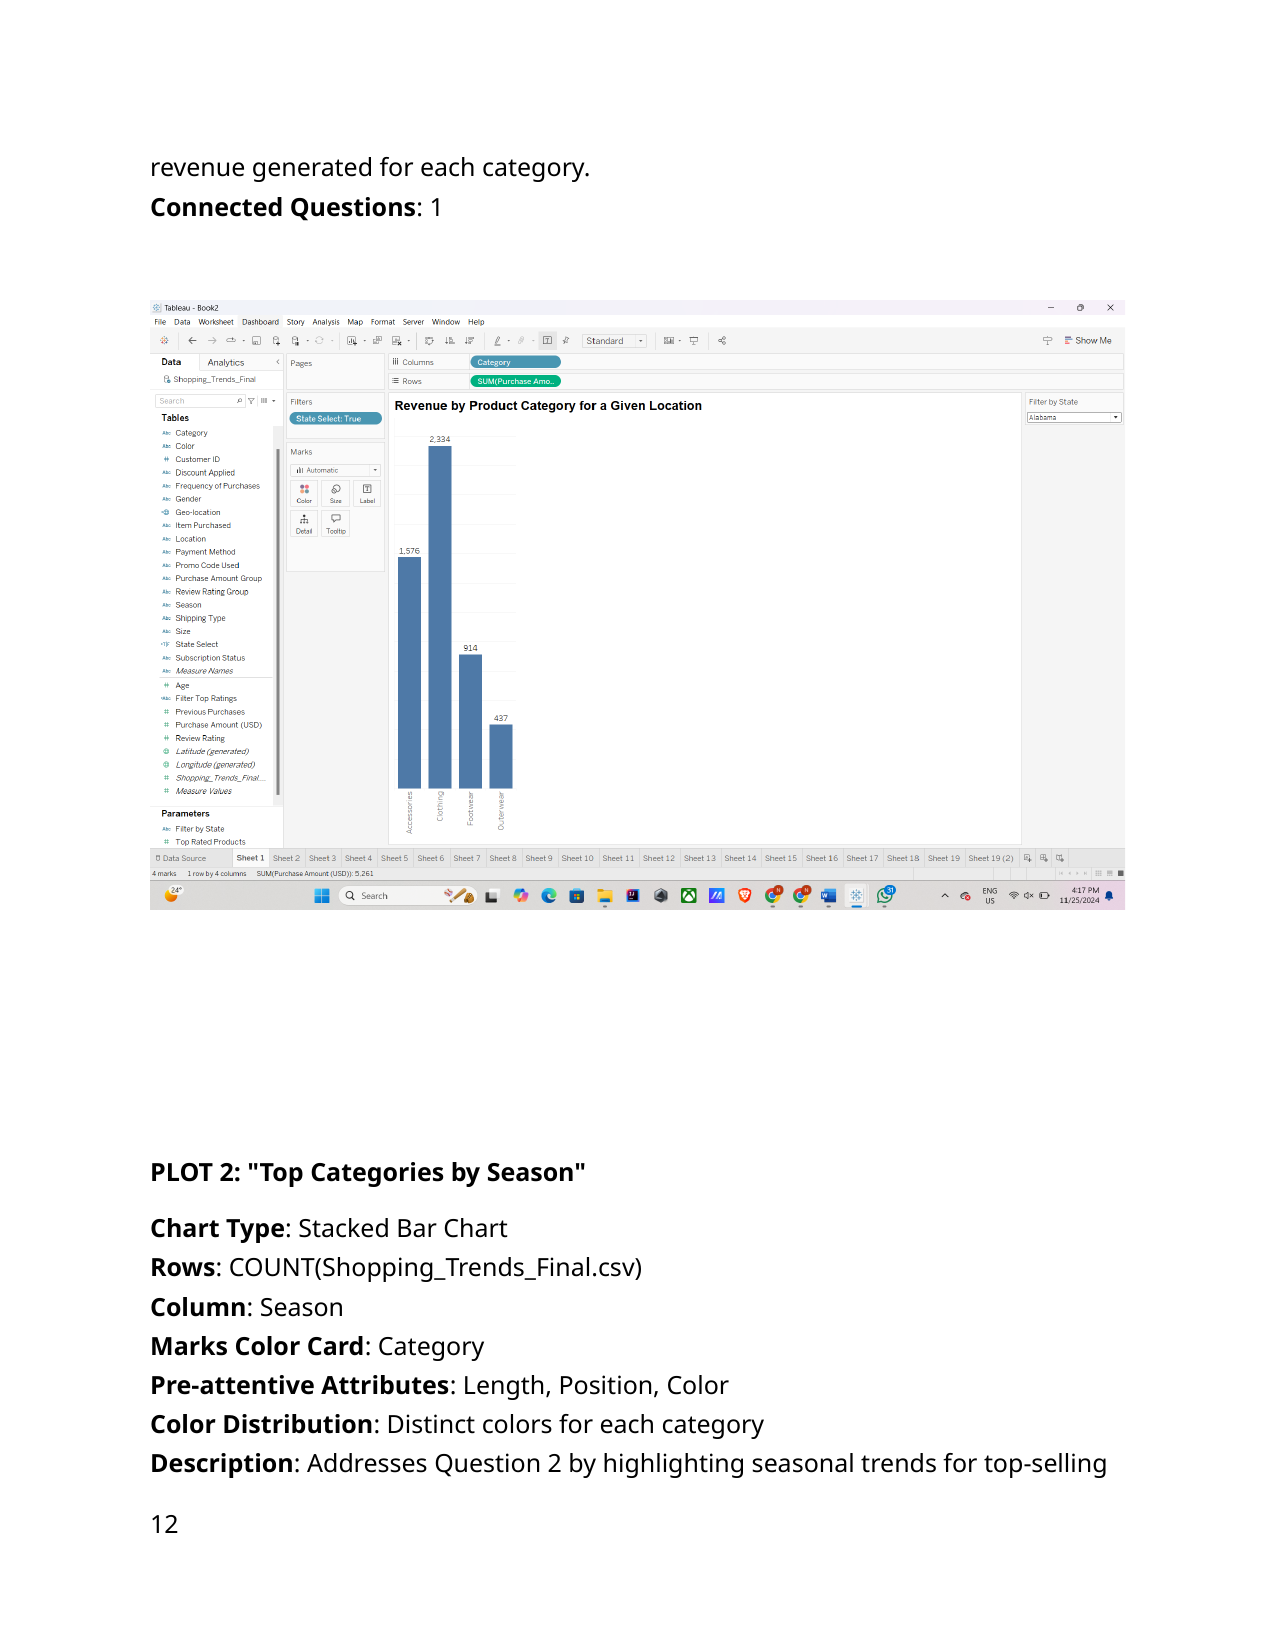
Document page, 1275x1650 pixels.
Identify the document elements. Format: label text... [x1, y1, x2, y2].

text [150, 150, 1125, 223]
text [150, 1211, 1125, 1480]
picture [150, 300, 1125, 910]
text PLOT 2: "Top Categories by Season" [150, 1155, 1125, 1189]
